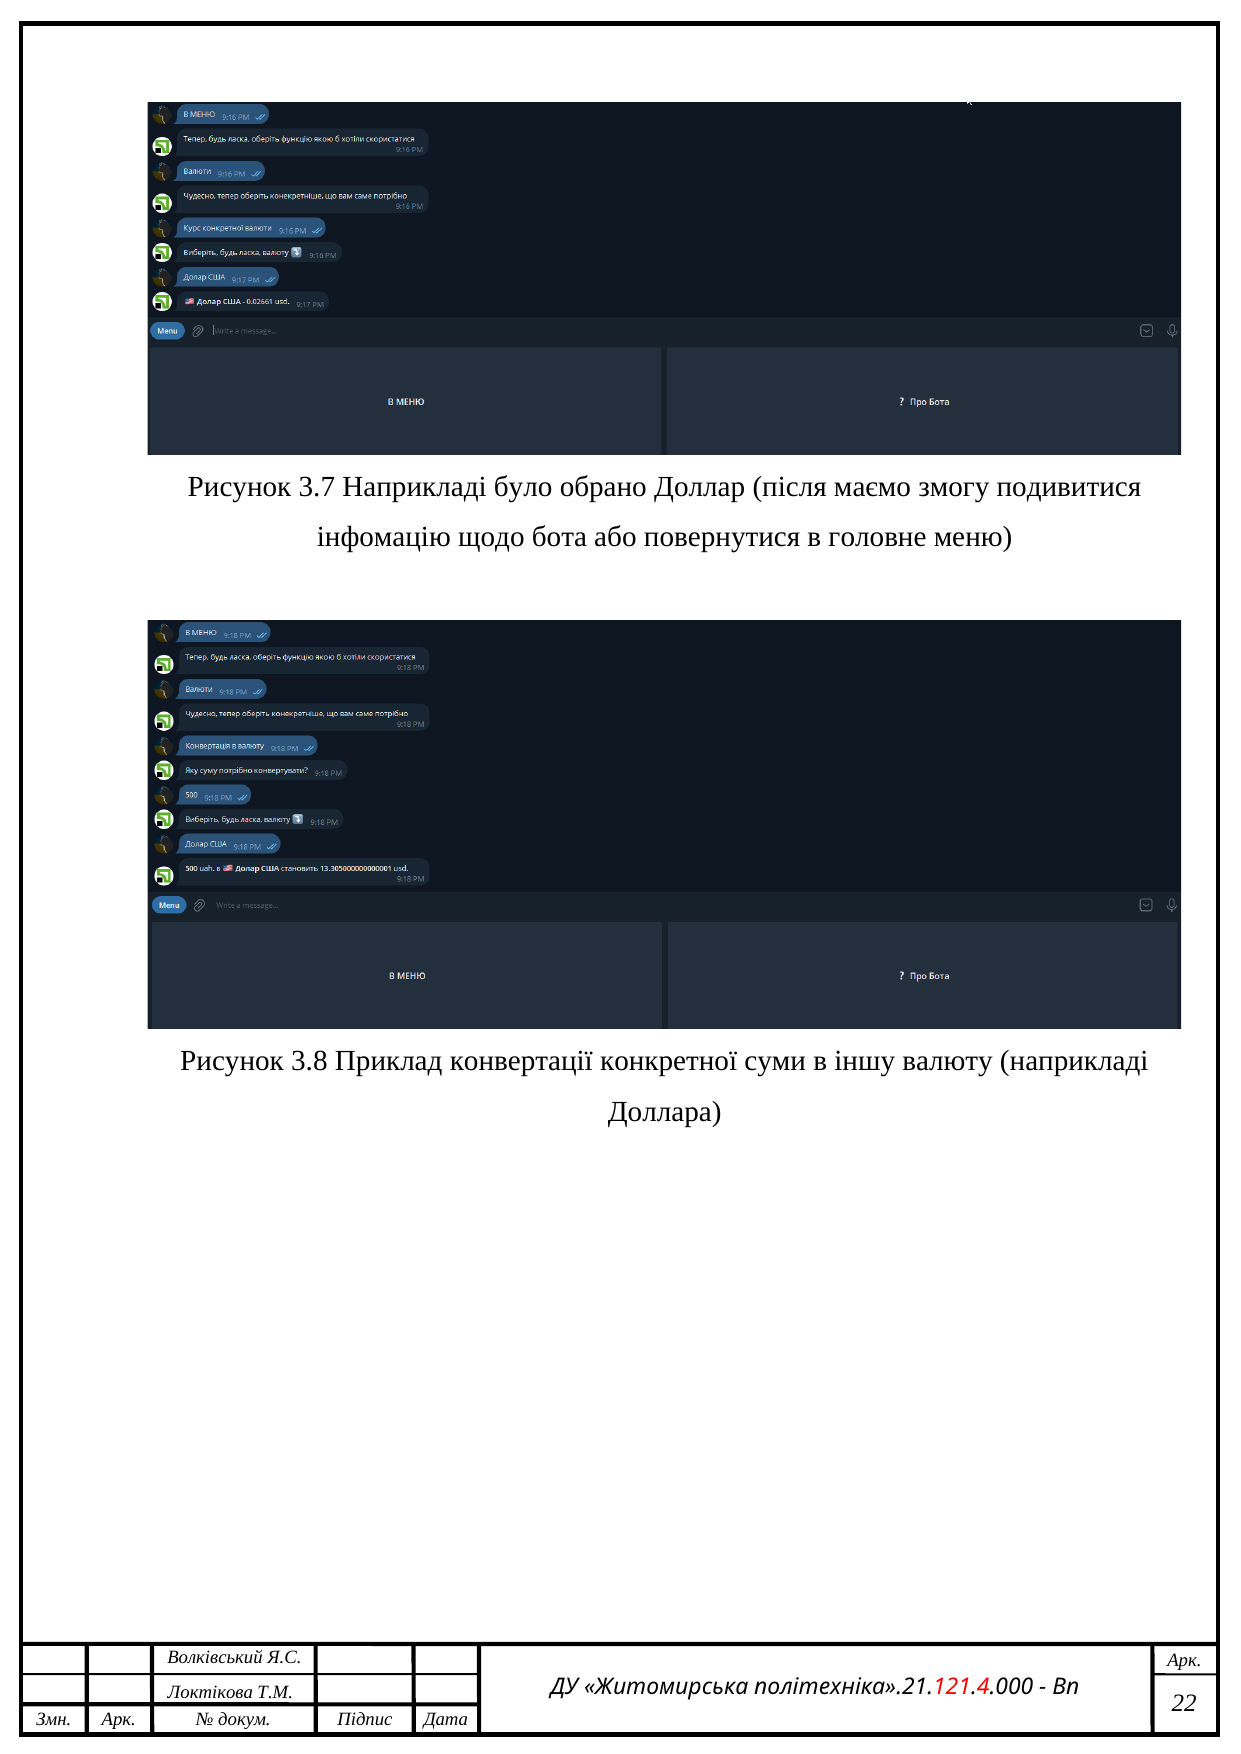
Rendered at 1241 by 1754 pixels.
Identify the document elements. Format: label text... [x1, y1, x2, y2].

picture [147, 620, 1182, 1029]
text Рисунок 3.8 Приклад конвертації конкретної суми в іншу валюту (наприкладі Доллара) [148, 1043, 1181, 1127]
picture [147, 102, 1182, 455]
text Рисунок 3.7 Наприкладі було обрано Доллар (після маємо змогу подивитися інфомацію щодо бота або повернутися в головне меню) [148, 469, 1181, 553]
